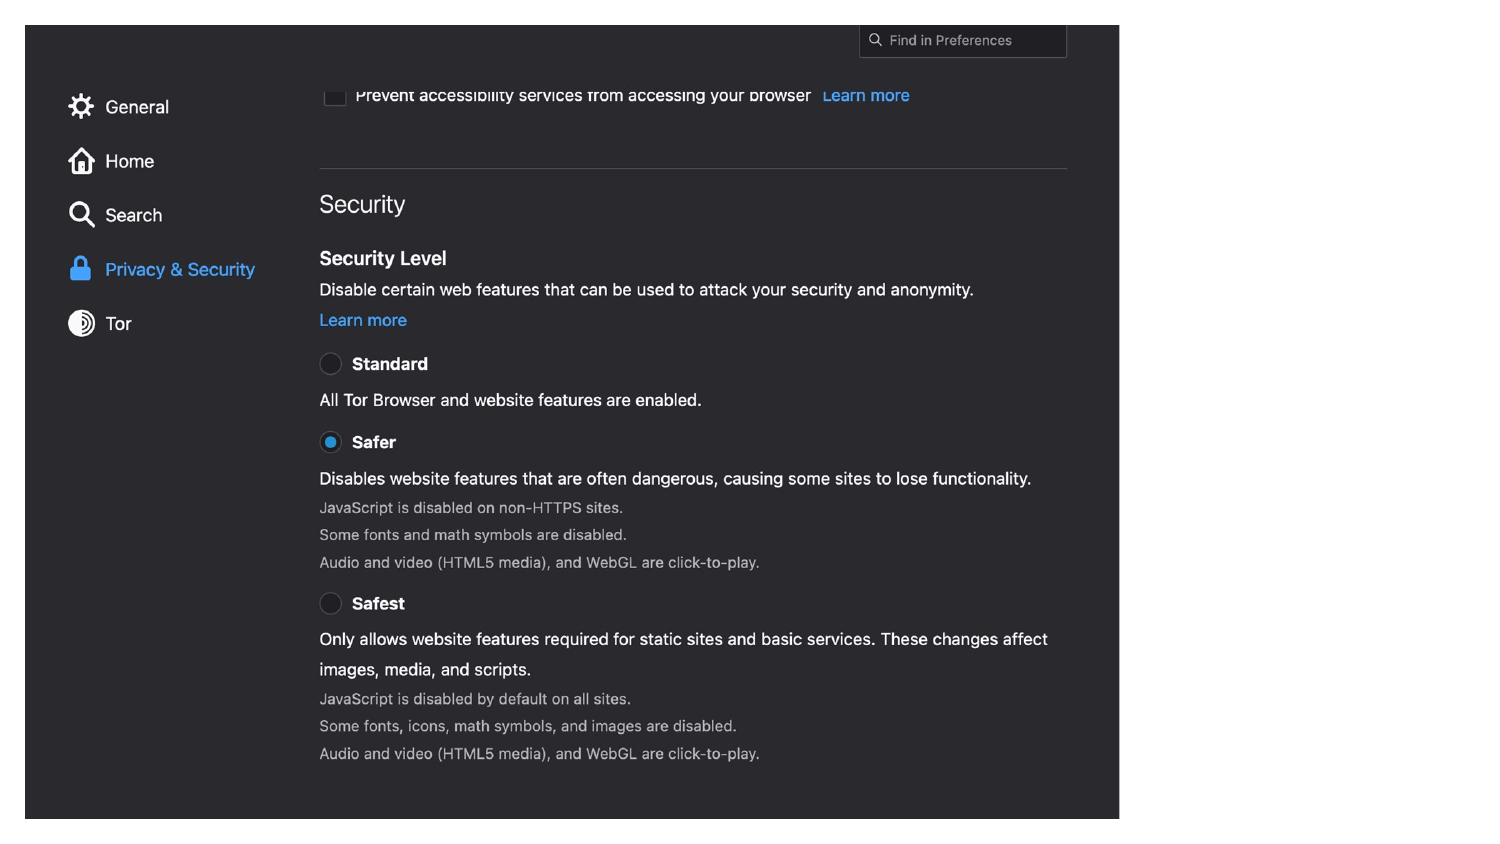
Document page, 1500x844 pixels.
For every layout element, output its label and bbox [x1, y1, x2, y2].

picture [25, 25, 1120, 819]
